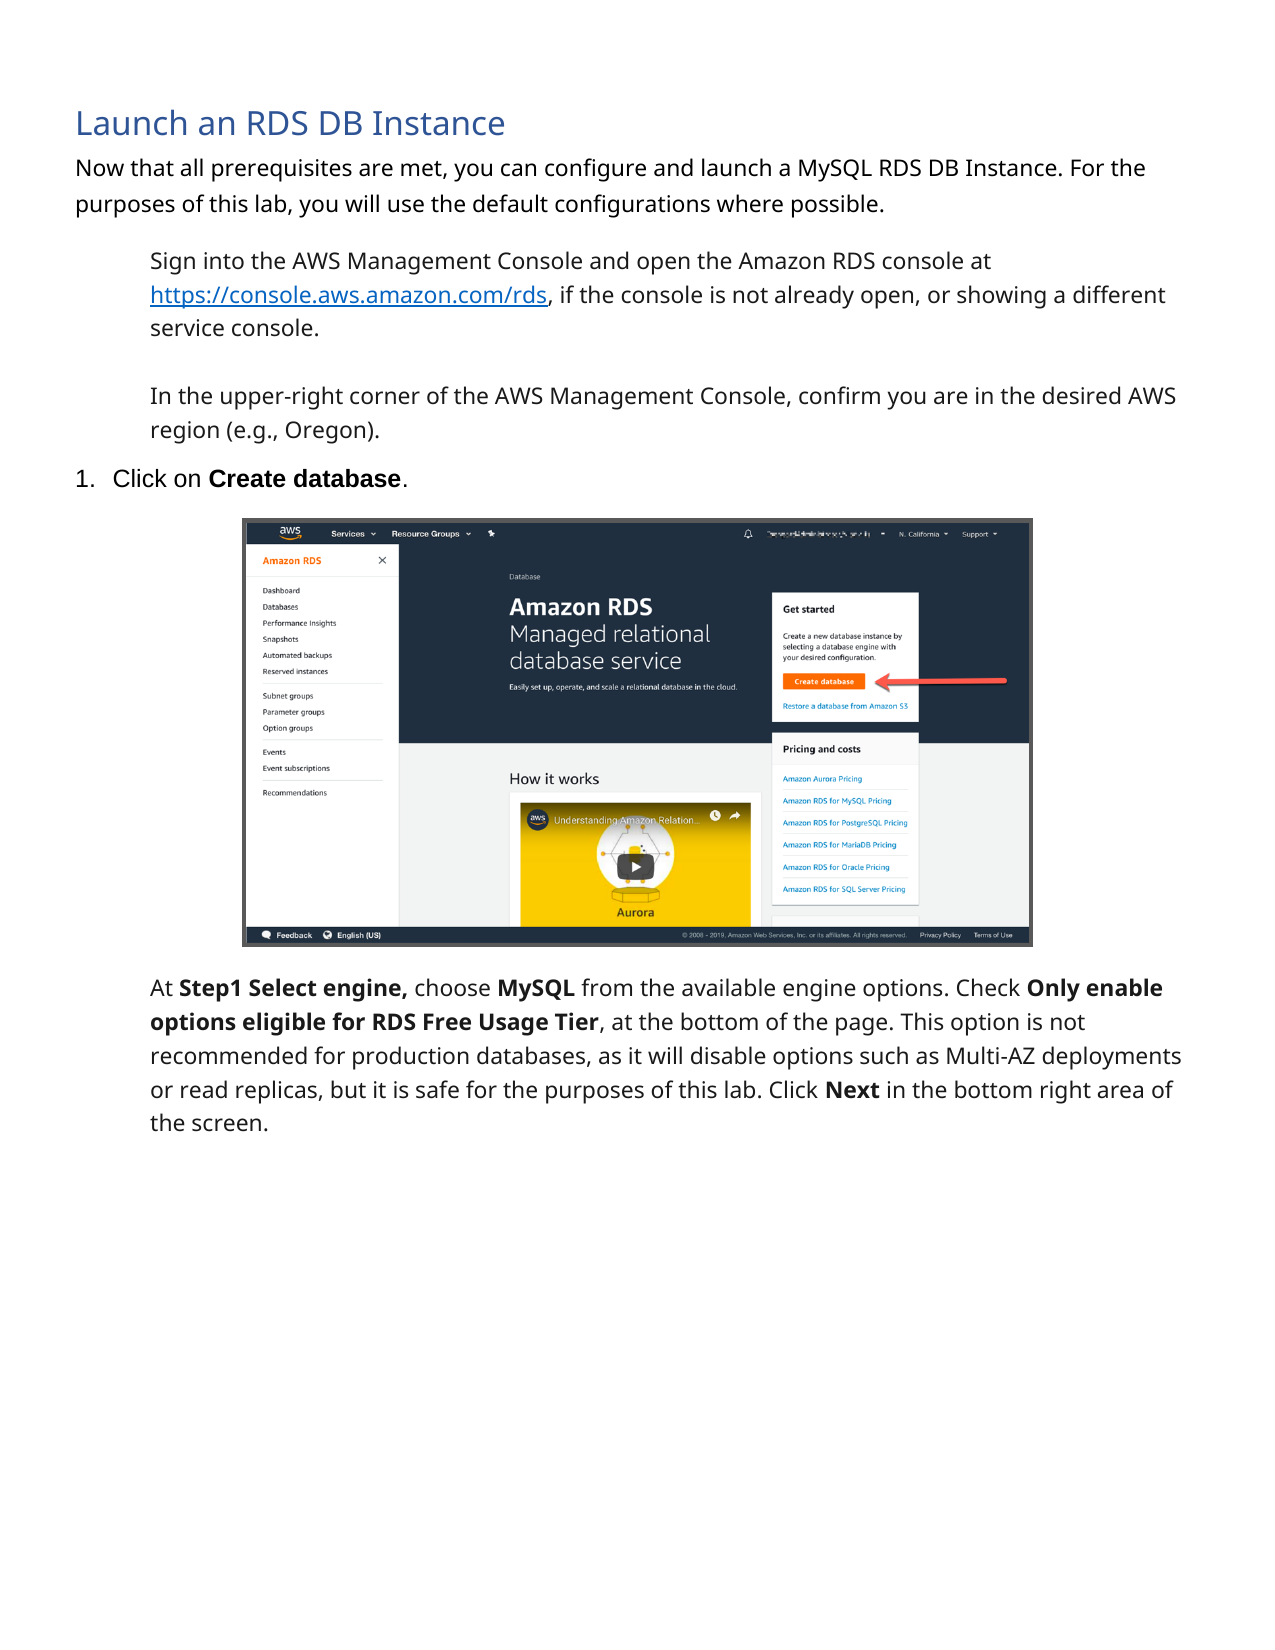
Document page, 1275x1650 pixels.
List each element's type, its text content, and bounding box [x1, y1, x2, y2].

list Sign into the AWS Management Console and open the Amazon RDS console at https://console.aws.amazon.com/rds, if the console is not already open, or showing a different service console. [150, 245, 1200, 377]
list Click on Create database. [75, 464, 1200, 493]
list At Step1 Select engine, choose MySQL from the available engine options. Check Only enable options eligible for RDS Free Usage Tier, at the bottom of the page. This option is not recommended for production databases, as it will disable options such as Multi-AZ deployments or read replicas, but it is safe for the purposes of this lab. Click Next in the bottom right area of the screen. [150, 972, 1200, 1139]
subtitle Launch an RDS DB Instance [75, 100, 1200, 145]
picture [246, 523, 1029, 943]
text Now that all prerequisites are met, you can configure and launch a MySQL RDS DB Instance. For the purposes of this lab, you will use the default configurations where possible. [75, 152, 1200, 219]
list In the upper-right corner of the AWS Management Console, confirm you are in the desired AWS region (e.g., Oregon). [150, 380, 1200, 445]
